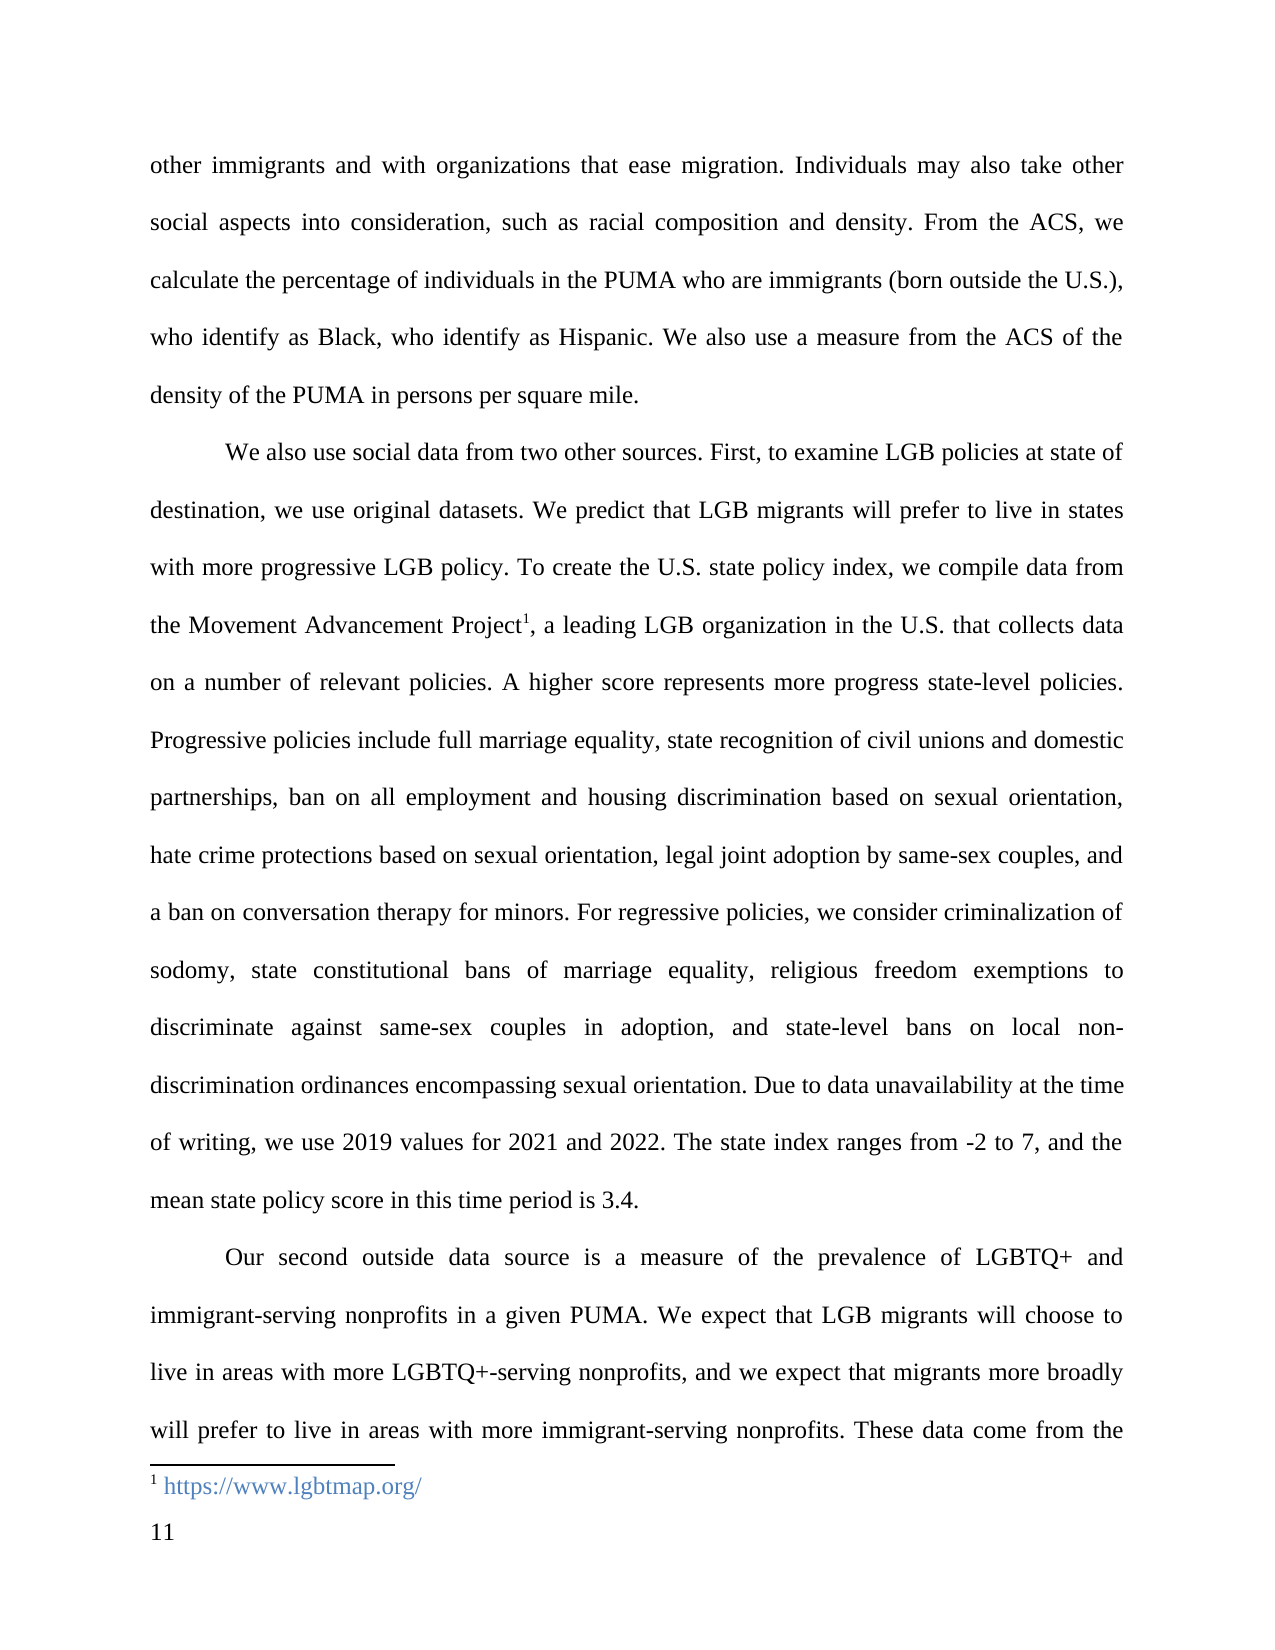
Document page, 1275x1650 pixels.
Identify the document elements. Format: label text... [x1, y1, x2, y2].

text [150, 1242, 1125, 1444]
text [150, 150, 1125, 409]
text We also use social data from two other sources. First, to examine LGB policies at state of destination, we use original datasets. We predict that LGB migrants will prefer to live in states with more progressive LGB policy. To create the U.S. state policy index, we compile data from the Movement Advancement Project, a leading LGB organization in the U.S. that collects data on a number of relevant policies. A higher score represents more progress state-level policies. Progressive policies include full marriage equality, state recognition of civil unions and domestic partnerships, ban on all employment and housing discrimination based on sexual orientation, hate crime protections based on sexual orientation, legal joint adoption by same-sex couples, and a ban on conversation therapy for minors. For regressive policies, we consider criminalization of sodomy, state constitutional bans of marriage equality, religious freedom exemptions to discriminate against same-sex couples in adoption, and state-level bans on local non-discrimination ordinances encompassing sexual orientation. Due to data unavailability at the time of writing, we use 2019 values for 2021 and 2022. The state index ranges from -2 to 7, and the mean state policy score in this time period is 3.4. [150, 437, 1125, 1214]
